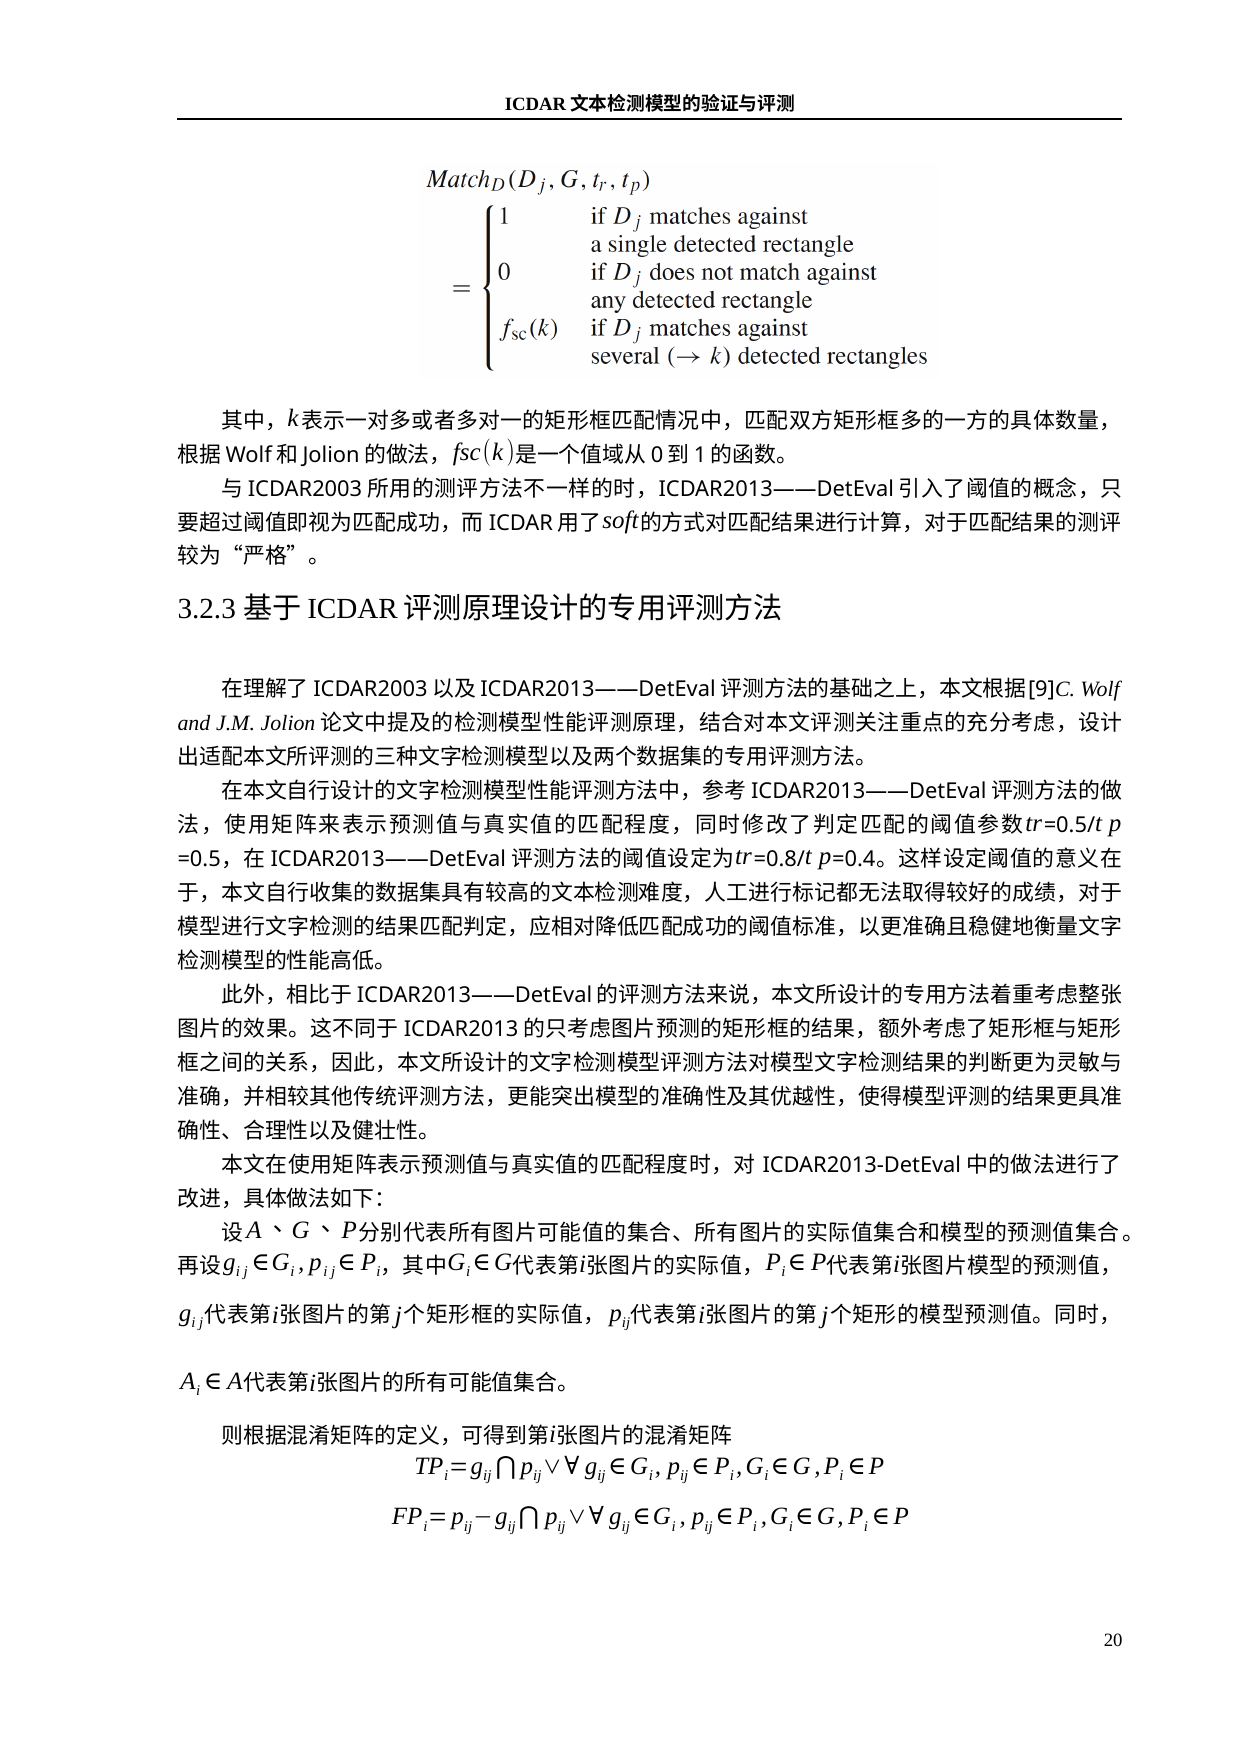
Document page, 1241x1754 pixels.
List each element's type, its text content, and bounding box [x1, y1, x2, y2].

text 在本文自行设计的文字检测模型性能评测方法中，参考ICDAR2013——DetEval评测方法的做法，使用矩阵来表示预测值与真实值的匹配程度，同时修改了判定匹配的阈值参数=0.5/=0.5，在ICDAR2013——DetEval评测方法的阈值设定为=0.8/=0.4。这样设定阈值的意义在于，本文自行收集的数据集具有较高的文本检测难度，人工进行标记都无法取得较好的成绩，对于模型进行文字检测的结果匹配判定，应相对降低匹配成功的阈值标准，以更准确且稳健地衡量文字检测模型的性能高低。 [177, 772, 1122, 976]
text 设分别代表所有图片可能值的集合、所有图片的实际值集合和模型的预测值集合。再设，其中代表第张图片的实际值，代表第张图片模型的预测值，代表第张图片的第个矩形框的实际值，代表第张图片的第个矩形的模型预测值。同时，代表第张图片的所有可能值集合。 [177, 1213, 1122, 1417]
picture [419, 163, 939, 378]
text 其中，表示一对多或者多对一的矩形框匹配情况中，匹配双方矩形框多的一方的具体数量，根据Wolf和Jolion的做法，是一个值域从0到1的函数。 [177, 402, 1122, 469]
text 则根据混淆矩阵的定义，可得到第张图片的混淆矩阵 [177, 1417, 1122, 1451]
text 本文在使用矩阵表示预测值与真实值的匹配程度时，对ICDAR2013-DetEval中的做法进行了改进，具体做法如下： [177, 1146, 1122, 1213]
text 此外，相比于ICDAR2013——DetEval的评测方法来说，本文所设计的专用方法着重考虑整张图片的效果。这不同于ICDAR2013的只考虑图片预测的矩形框的结果，额外考虑了矩形框与矩形框之间的关系，因此，本文所设计的文字检测模型评测方法对模型文字检测结果的判断更为灵敏与准确，并相较其他传统评测方法，更能突出模型的准确性及其优越性，使得模型评测的结果更具准确性、合理性以及健壮性。 [177, 976, 1122, 1146]
subtitle 基于ICDAR评测原理设计的专用评测方法 [177, 571, 1122, 639]
text 与ICDAR2003所用的测评方法不一样的时，ICDAR2013——DetEval引入了阈值的概念，只要超过阈值即视为匹配成功，而ICDAR用了的方式对匹配结果进行计算，对于匹配结果的测评较为“严格”。 [177, 469, 1122, 571]
text 在理解了ICDAR2003以及ICDAR2013——DetEval评测方法的基础之上，本文根据[9]C. Wolf and J.M. Jolion论文中提及的检测模型性能评测原理，结合对本文评测关注重点的充分考虑，设计出适配本文所评测的三种文字检测模型以及两个数据集的专用评测方法。 [177, 670, 1122, 772]
